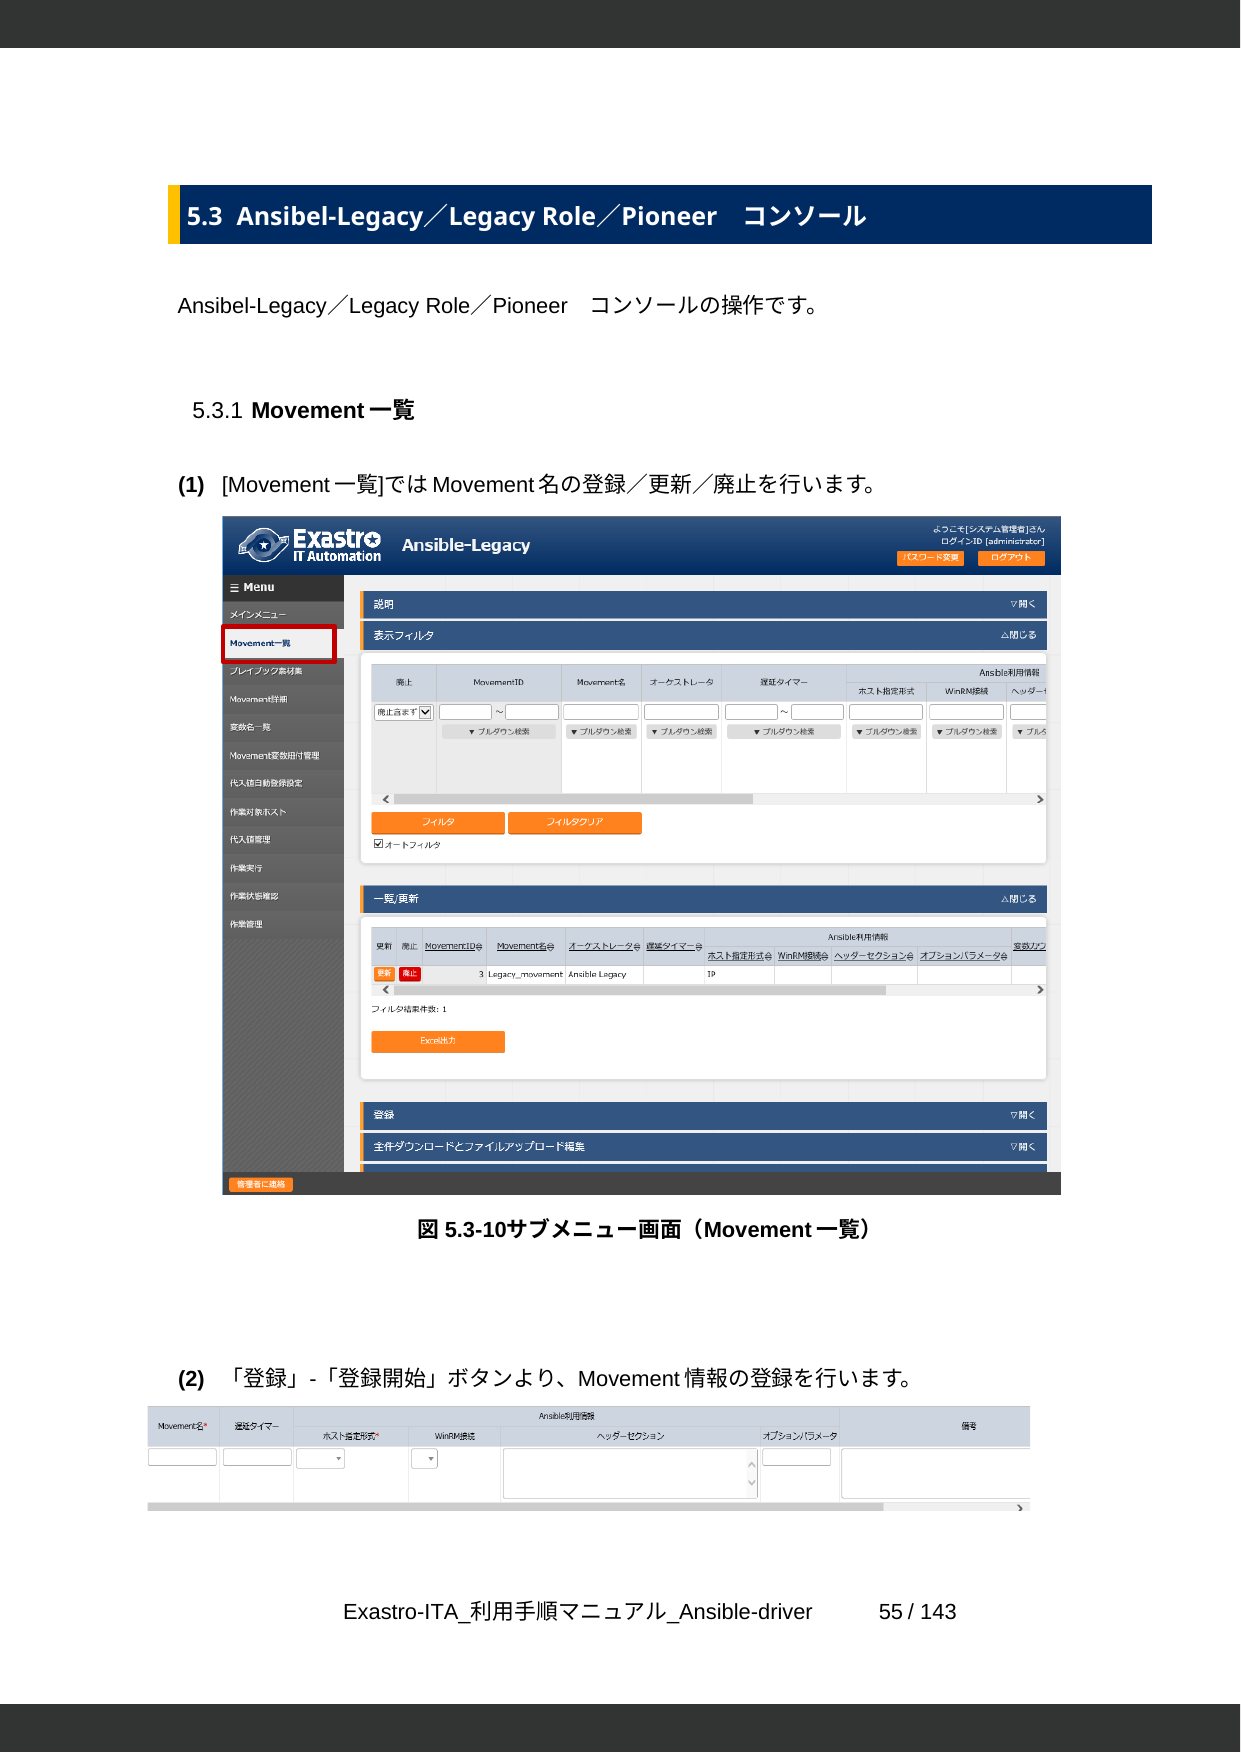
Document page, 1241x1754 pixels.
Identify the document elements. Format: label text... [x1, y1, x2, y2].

picture [0, 0, 1241, 48]
subtitle Movement一覧 [192, 378, 1152, 438]
picture [222, 516, 1061, 1195]
text Ansibel-Legacy／Legacy Role／Pioneer コンソールの操作です。 [177, 274, 1152, 334]
picture [225, 629, 332, 660]
picture [147, 1406, 1031, 1511]
list [Movement一覧]ではMovement名の登録／更新／廃止を行います。 [178, 453, 1152, 512]
picture [0, 1704, 1241, 1752]
subtitle Ansibel-Legacy／Legacy Role／Pioneer コンソール [180, 185, 1152, 244]
list 「登録」-「登録開始」ボタンより、Movement情報の登録を行います。 [178, 1347, 1152, 1406]
